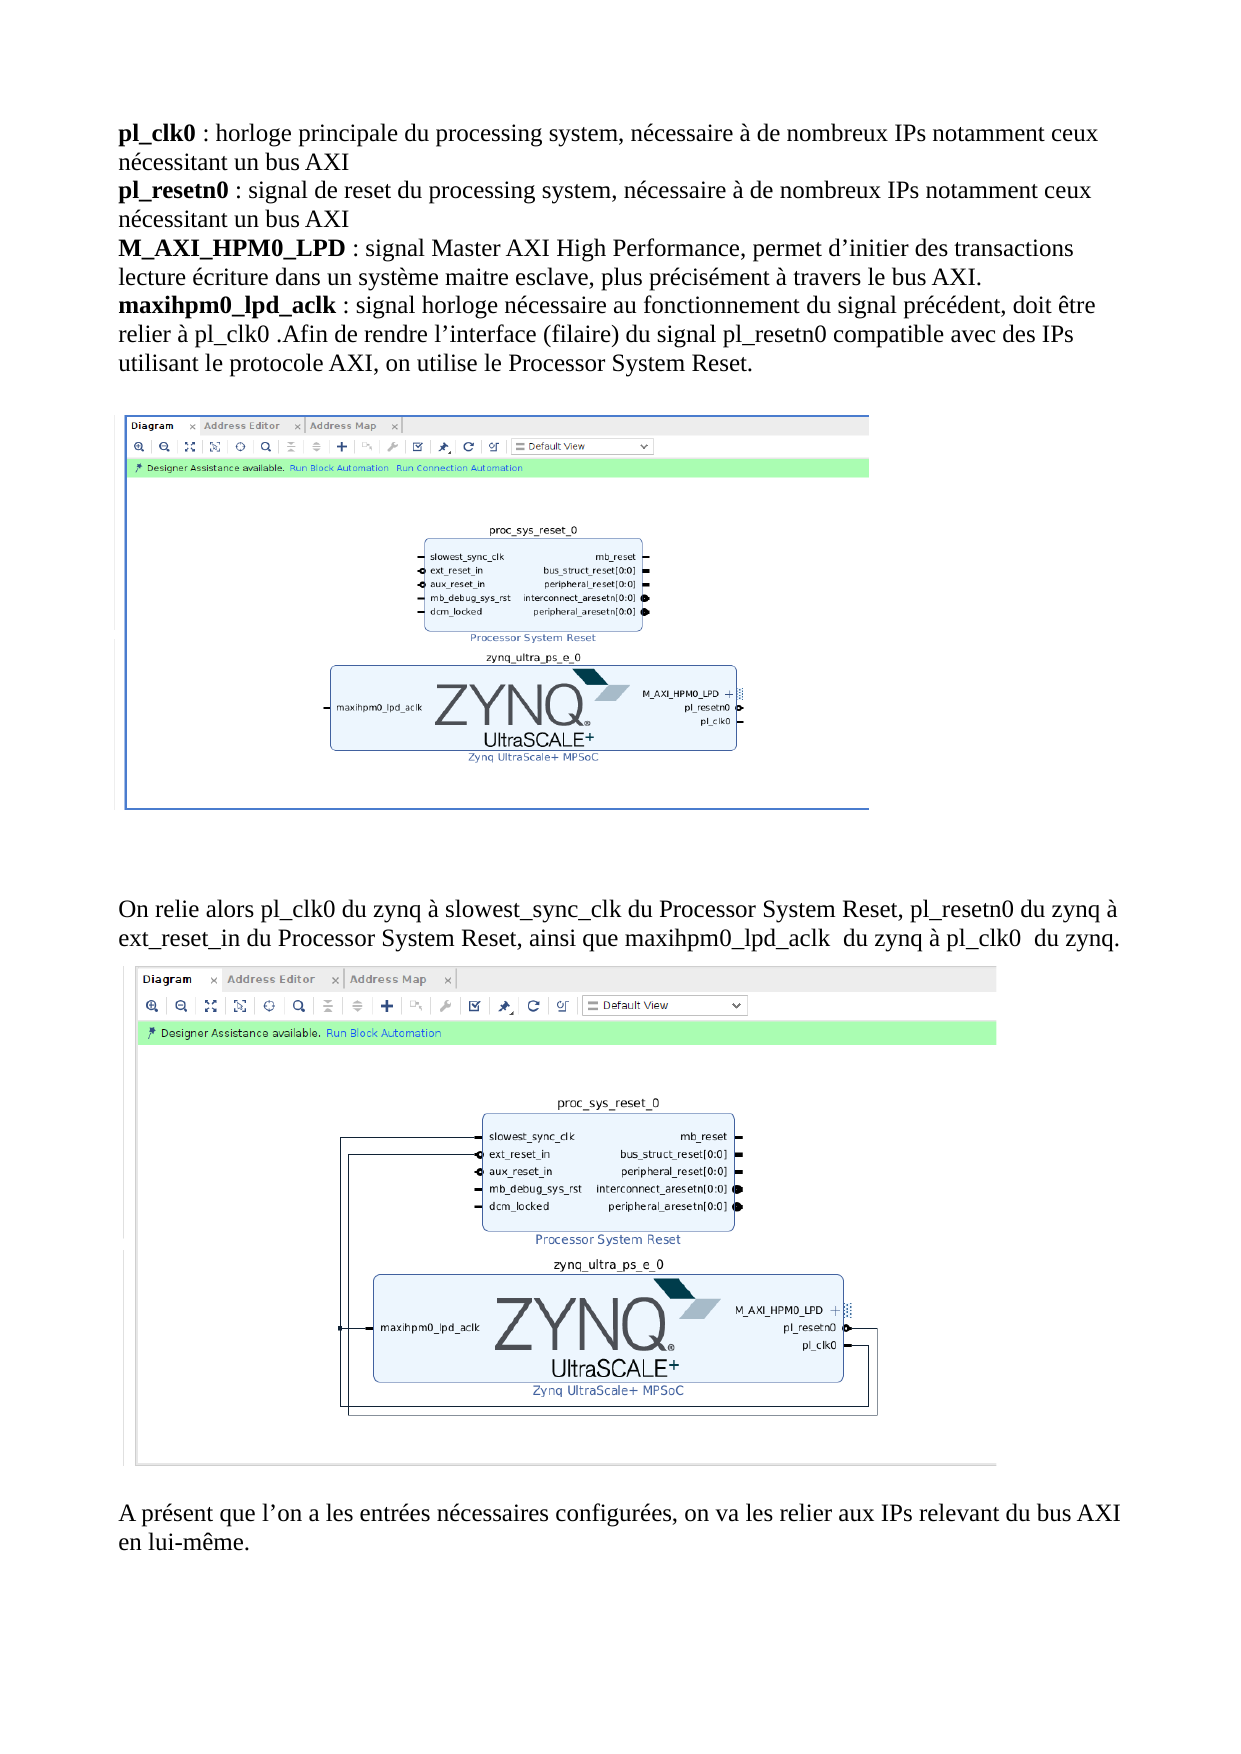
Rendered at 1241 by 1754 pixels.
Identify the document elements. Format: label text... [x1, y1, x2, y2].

picture [114, 413, 869, 817]
picture [123, 962, 997, 1475]
text On relie alors pl_clk0 du zynq à slowest_sync_clk du Processor System Reset, pl_resetn0 du zynq à ext_reset_in du Processor System Reset, ainsi que maxihpm0_lpd_aclk du zynq à pl_clk0 du zynq. [118, 866, 1122, 981]
text pl_clk0 : horloge principale du processing system, nécessaire à de nombreux IPs notamment ceux nécessitant un bus AXI pl_resetn0 : signal de reset du processing system, nécessaire à de nombreux IPs notamment ceux nécessitant un bus AXI M_AXI_HPM0_LPD : signal Master AXI High Performance, permet d’initier des transactions lecture écriture dans un système maitre esclave, plus précisément à travers le bus AXI. maxihpm0_lpd_aclk : signal horloge nécessaire au fonctionnement du signal précédent, doit être relier à pl_clk0 .Afin de rendre l’interface (filaire) du signal pl_resetn0 compatible avec des IPs utilisant le protocole AXI, on utilise le Processor System Reset. [118, 118, 1122, 406]
